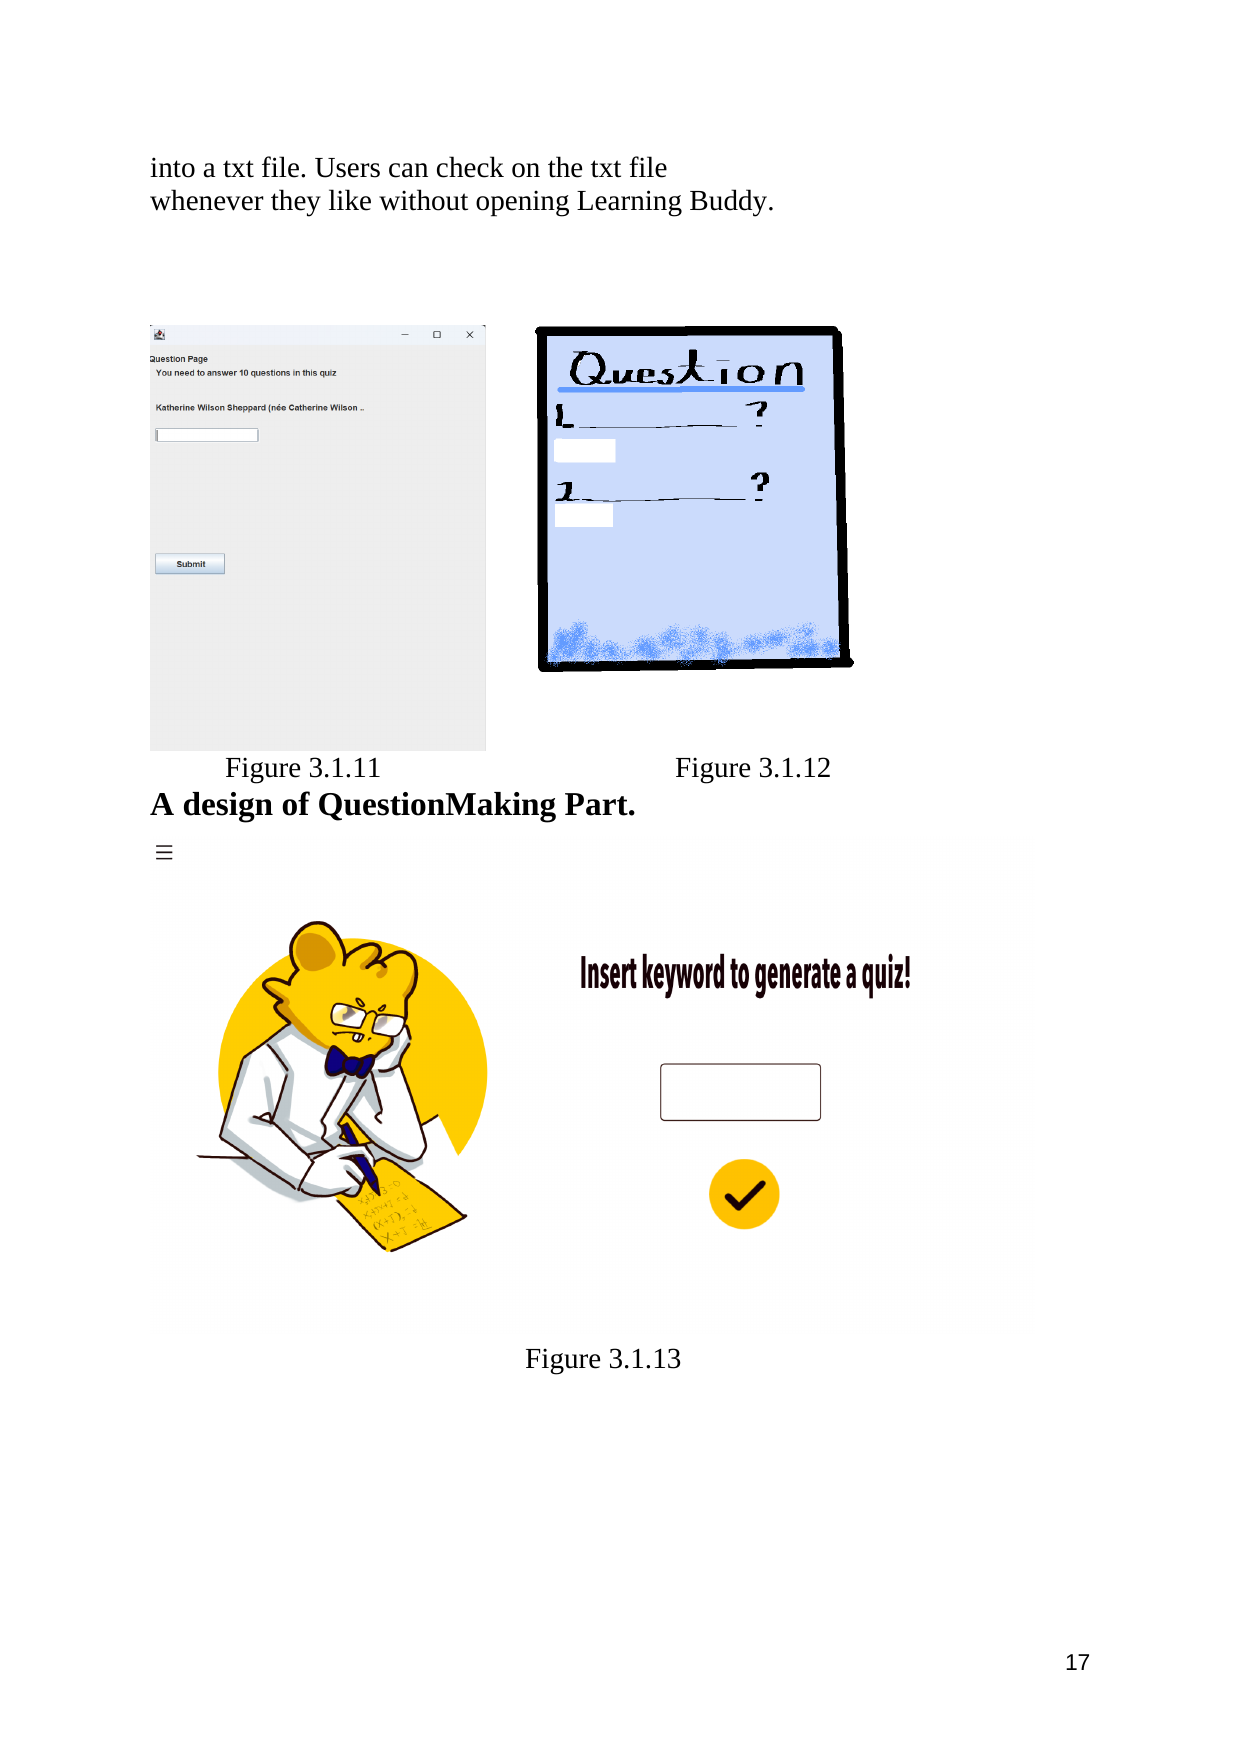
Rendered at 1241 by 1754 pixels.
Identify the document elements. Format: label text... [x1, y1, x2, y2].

text A design of QuestionMaking Part. [150, 784, 1090, 822]
text into a txt file. Users can check on the txt file [150, 150, 1090, 183]
text Figure 3.1.13 [450, 1341, 1090, 1375]
picture [150, 217, 907, 751]
text Figure 3.1.11 Figure 3.1.12 [150, 750, 1090, 784]
picture [150, 836, 1036, 1334]
text whenever they like without opening Learning Buddy. [150, 183, 1090, 217]
